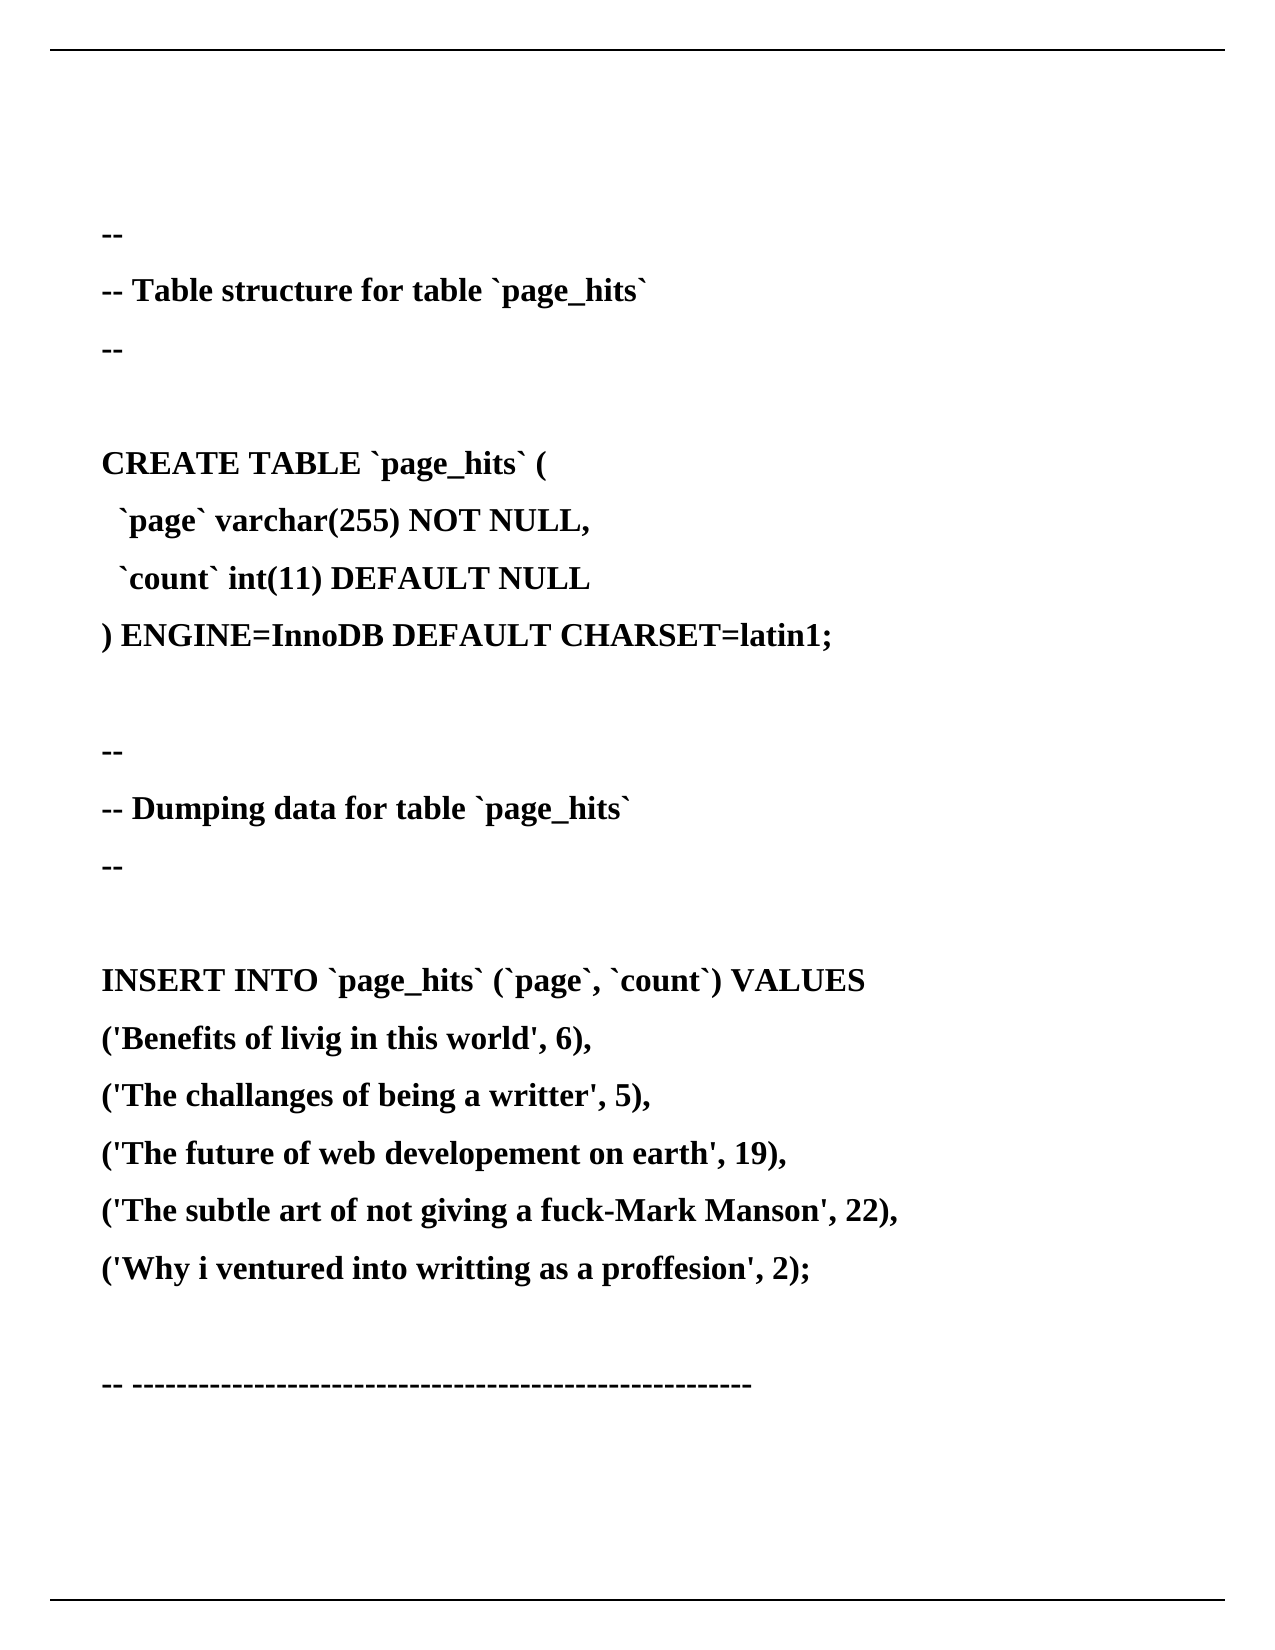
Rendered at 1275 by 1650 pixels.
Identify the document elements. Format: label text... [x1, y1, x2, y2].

text -- [101, 328, 1125, 366]
text ('The challanges of being a writter', 5), [101, 1076, 1125, 1114]
text INSERT INTO `page_hits` (`page`, `count`) VALUES [101, 961, 1125, 999]
text CREATE TABLE `page_hits` ( [101, 443, 1125, 481]
text -- -------------------------------------------------------- [101, 1363, 1125, 1401]
text -- [101, 213, 1125, 251]
text -- Dumping data for table `page_hits` [101, 788, 1125, 826]
text -- [101, 846, 1125, 884]
text ('Benefits of livig in this world', 6), [101, 1018, 1125, 1056]
text `page` varchar(255) NOT NULL, [101, 501, 1125, 539]
text ('The future of web developement on earth', 19), [101, 1133, 1125, 1171]
text -- Table structure for table `page_hits` [101, 271, 1125, 309]
text `count` int(11) DEFAULT NULL [101, 558, 1125, 596]
text ) ENGINE=InnoDB DEFAULT CHARSET=latin1; [101, 616, 1125, 654]
text -- [101, 731, 1125, 769]
text ('Why i ventured into writting as a proffesion', 2); [101, 1248, 1125, 1286]
text ('The subtle art of not giving a fuck-Mark Manson', 22), [101, 1191, 1125, 1229]
